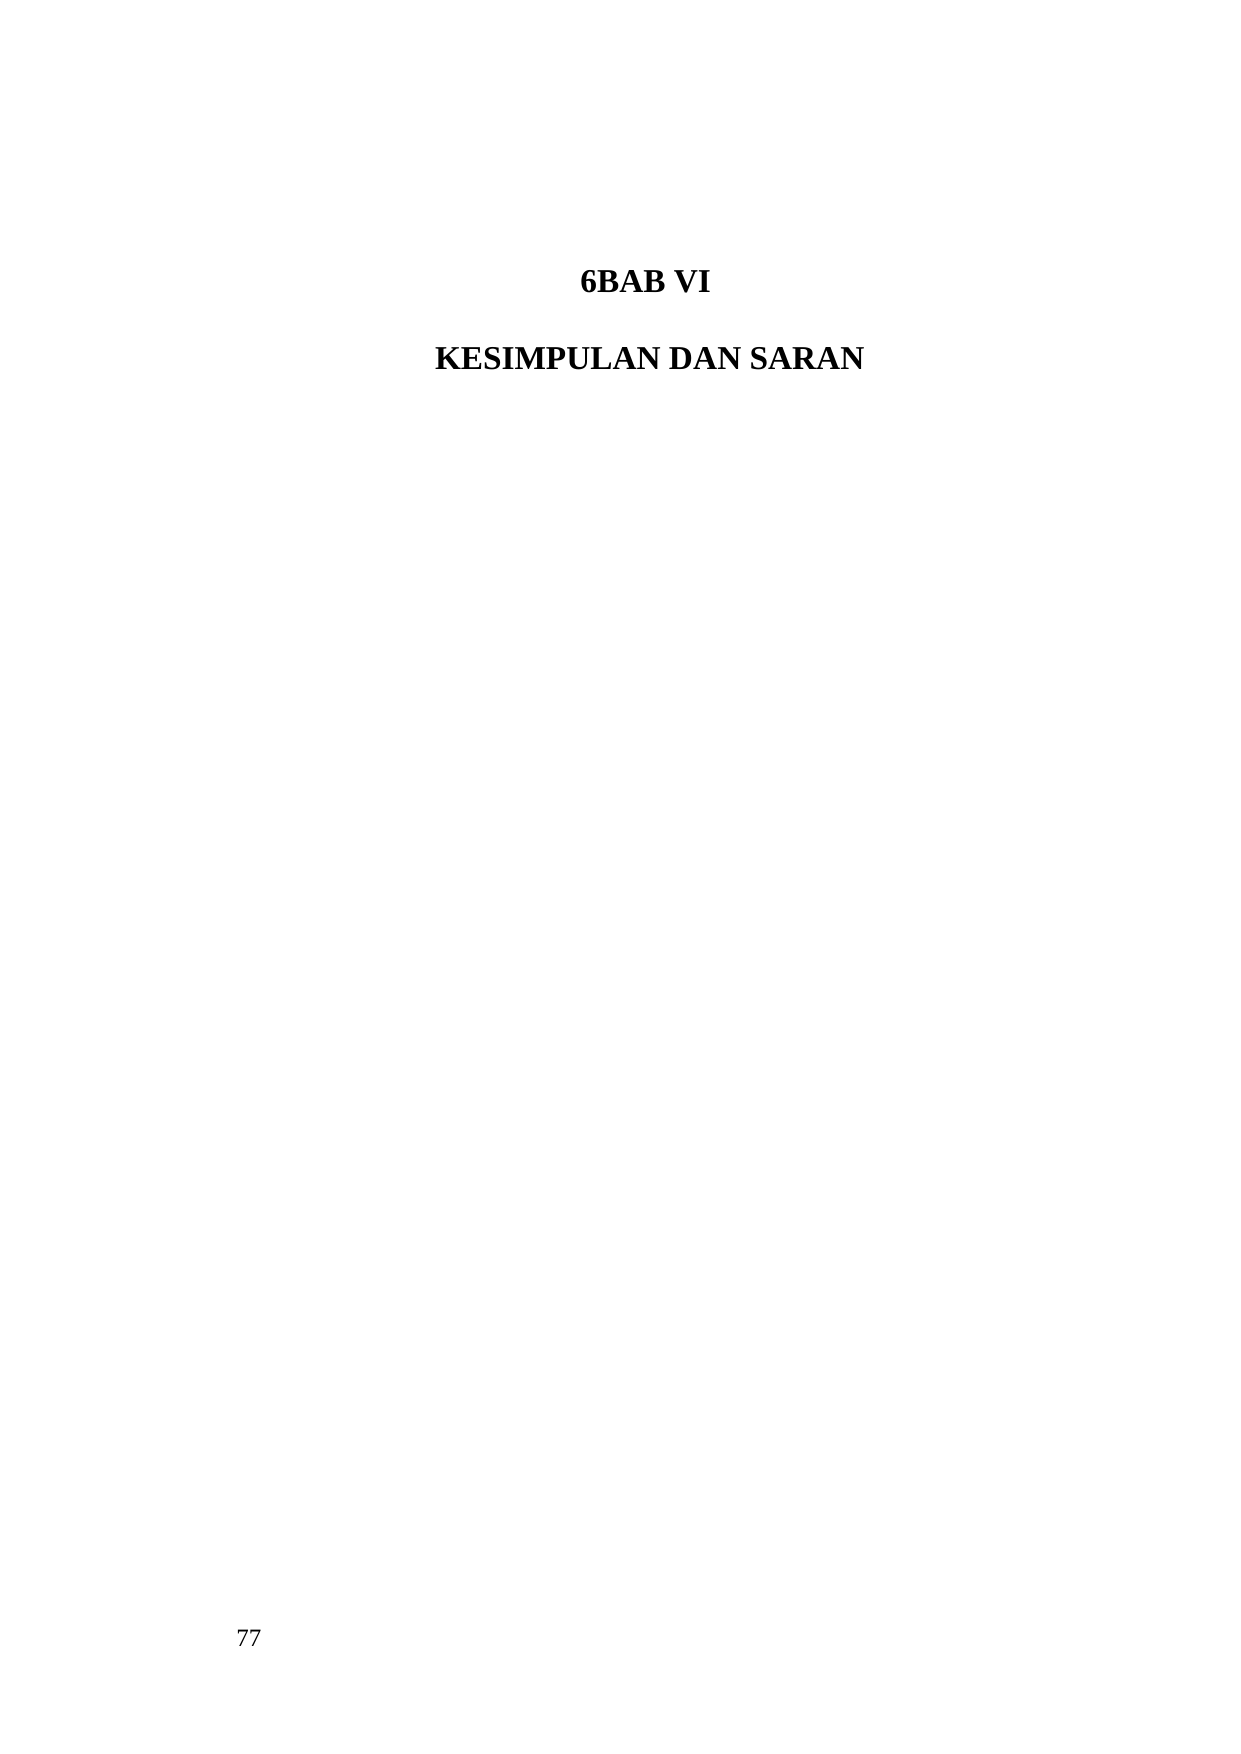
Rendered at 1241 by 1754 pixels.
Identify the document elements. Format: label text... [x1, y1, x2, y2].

subtitle BAB VI KESIMPULAN DAN SARAN [236, 261, 1063, 376]
